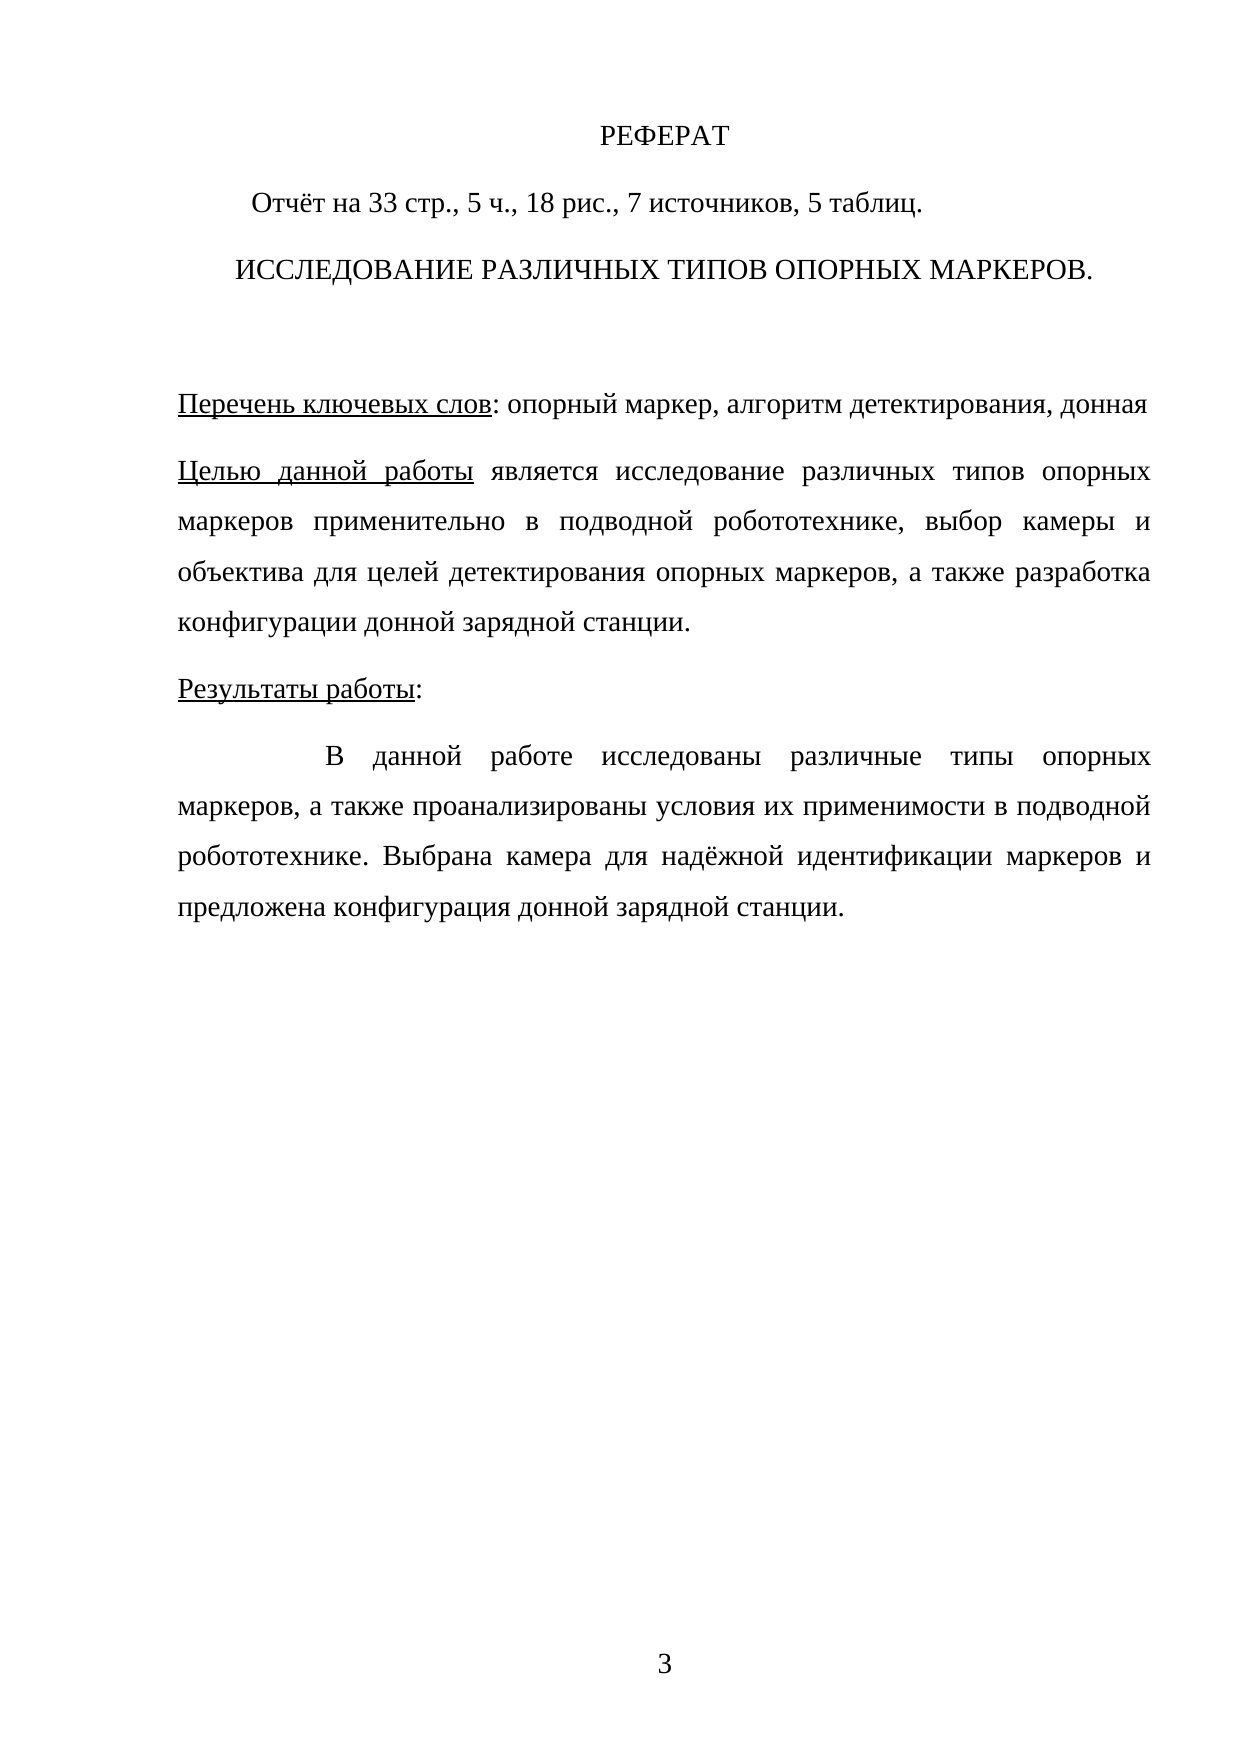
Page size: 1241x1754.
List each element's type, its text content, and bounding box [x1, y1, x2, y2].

text В данной работе исследованы различные типы опорных маркеров, а также проанализированы условия их применимости в подводной робототехнике. Выбрана камера для надёжной идентификации маркеров и предложена конфигурация донной зарядной станции. [177, 738, 1152, 922]
text Перечень ключевых слов: опорный маркер, алгоритм детектирования, донная [177, 386, 1152, 419]
text РЕФЕРАТ [177, 118, 1152, 152]
text Отчёт на 33 стр., 5 ч., 18 рис., 7 источников, 5 таблиц. [177, 185, 1152, 219]
text Целью данной работы является исследование различных типов опорных маркеров применительно в подводной робототехнике, выбор камеры и объектива для целей детектирования опорных маркеров, а также разработка конфигурации донной зарядной станции. [177, 453, 1152, 637]
text Результаты работы: [177, 671, 1152, 704]
text ИССЛЕДОВАНИЕ РАЗЛИЧНЫХ ТИПОВ ОПОРНЫХ МАРКЕРОВ. [177, 252, 1152, 286]
